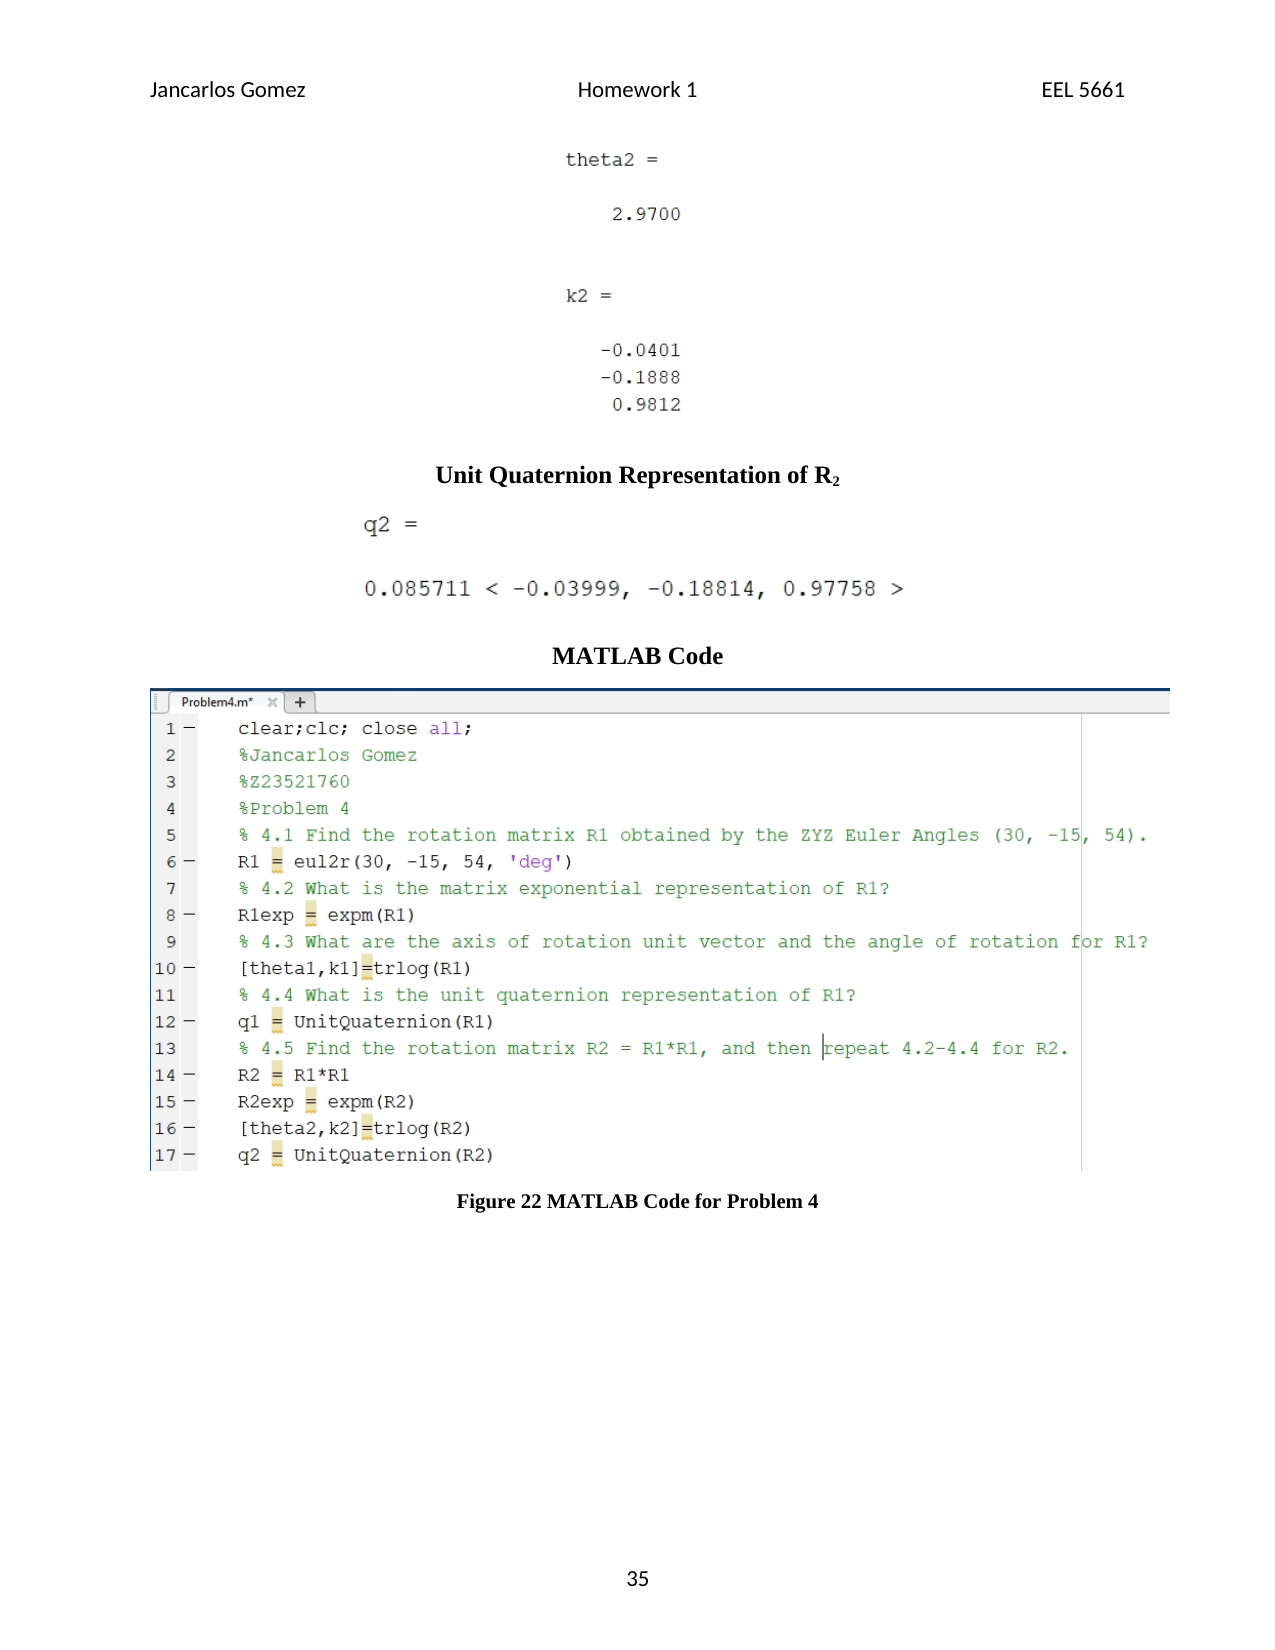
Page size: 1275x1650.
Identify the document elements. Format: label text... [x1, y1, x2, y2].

picture [360, 508, 915, 623]
text Figure 22 MATLAB Code for Problem 4 [150, 1189, 1125, 1213]
picture [150, 688, 1170, 1171]
picture [562, 150, 714, 442]
text Unit Quaternion Representation of R2 [150, 461, 1125, 489]
text MATLAB Code [150, 641, 1125, 670]
